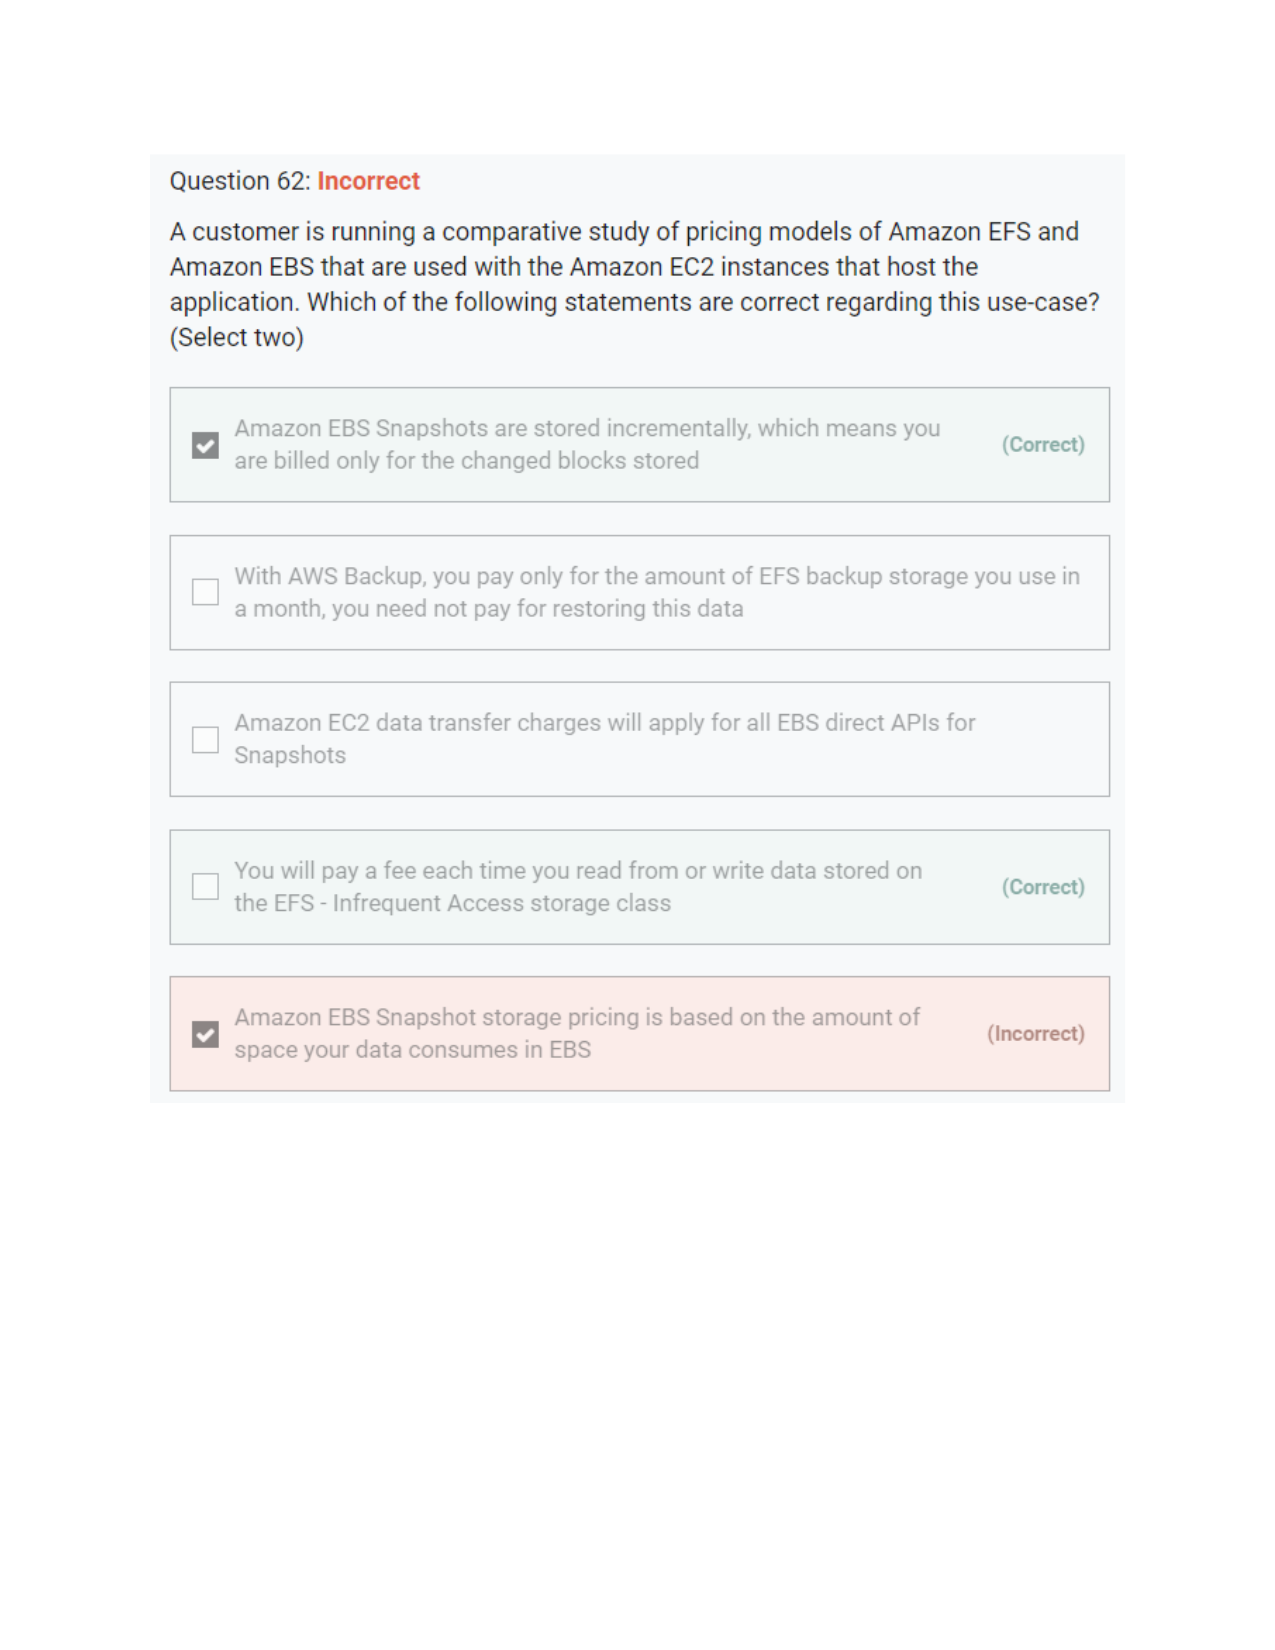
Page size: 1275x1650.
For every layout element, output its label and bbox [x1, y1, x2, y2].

picture [150, 150, 1125, 1103]
